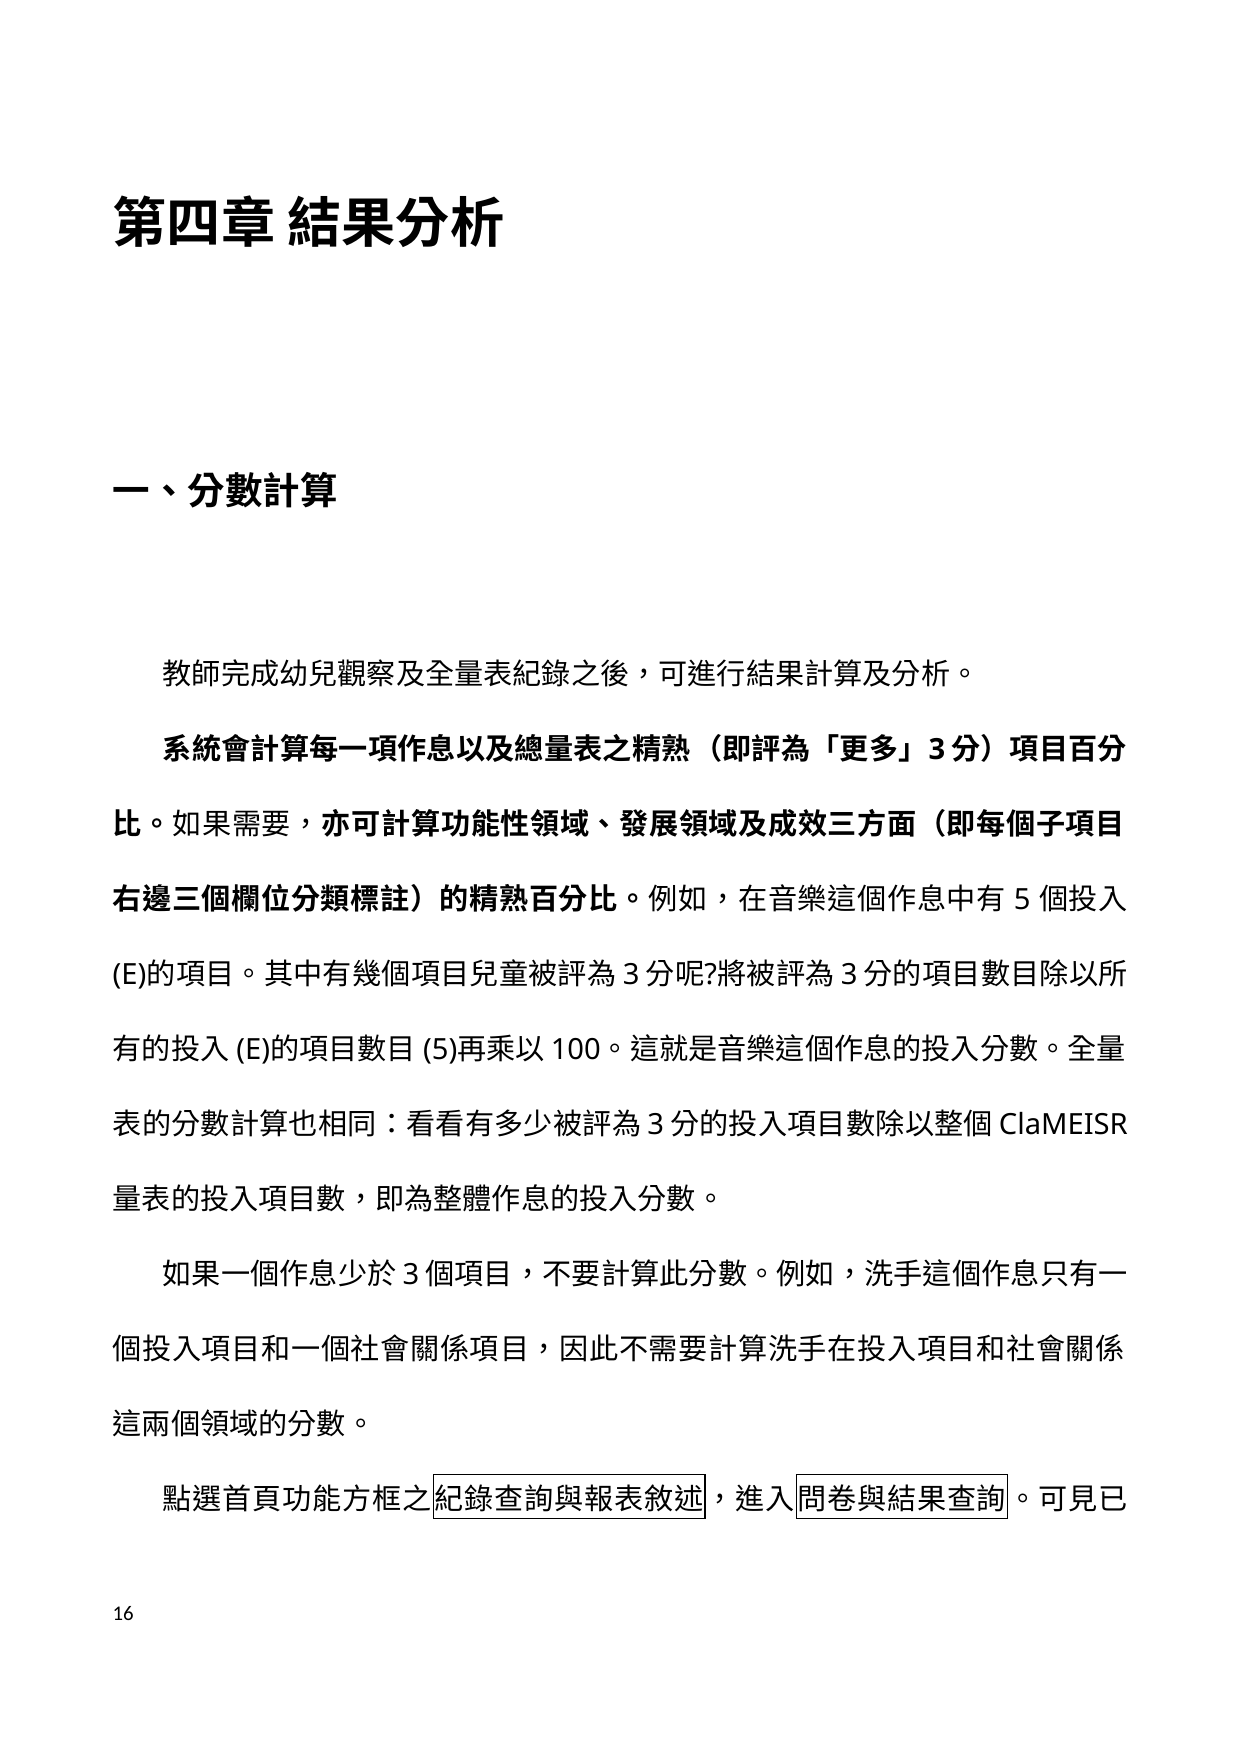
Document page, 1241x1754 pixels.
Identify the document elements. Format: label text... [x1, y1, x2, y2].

text 如果一個作息少於3個項目，不要計算此分數。例如，洗手這個作息只有一個投入項目和一個社會關係項目，因此不需要計算洗手在投入項目和社會關係這兩個領域的分數。 [112, 1234, 1128, 1459]
text 教師完成幼兒觀察及全量表紀錄之後，可進行結果計算及分析。 [112, 634, 1128, 709]
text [112, 1459, 1128, 1534]
subtitle 第四章 結果分析 [112, 162, 1128, 275]
text 系統會計算每一項作息以及總量表之精熟（即評為「更多」3分）項目百分比。如果需要，亦可計算功能性領域、發展領域及成效三方面（即每個子項目右邊三個欄位分類標註）的精熟百分比。例如，在音樂這個作息中有 5 個投入 (E)的項目。其中有幾個項目兒童被評為3分呢?將被評為3分的項目數目除以所有的投入 (E)的項目數目 (5)再乘以100。這就是音樂這個作息的投入分數。全量表的分數計算也相同：看看有多少被評為3分的投入項目數除以整個ClaMEISR量表的投入項目數，即為整體作息的投入分數。 [112, 709, 1128, 1234]
subtitle 一、分數計算 [112, 451, 1128, 526]
